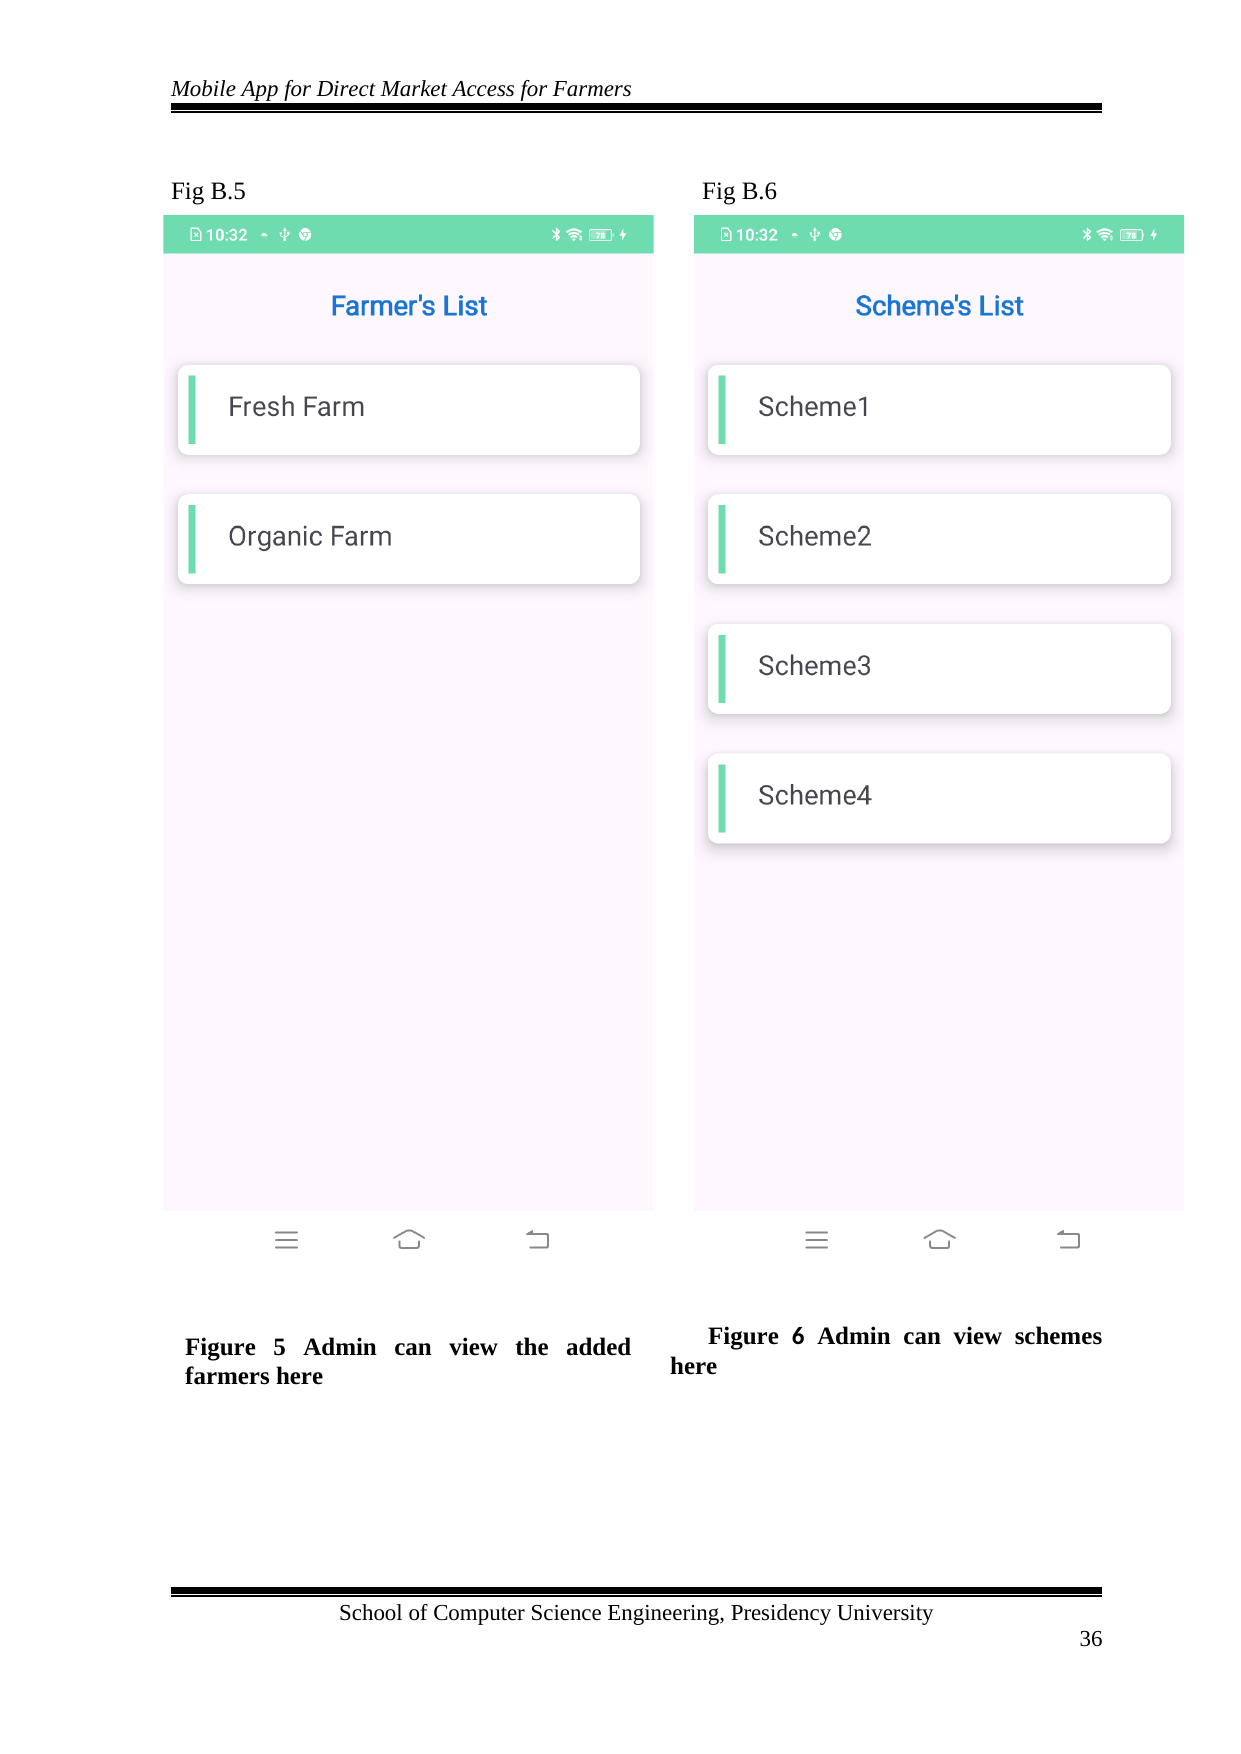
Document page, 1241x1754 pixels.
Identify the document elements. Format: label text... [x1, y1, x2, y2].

picture [163, 215, 654, 1268]
text Fig B.5 Fig B.6 [171, 176, 1102, 205]
text Figure 6 Admin can view schemes here [171, 1320, 1102, 1379]
picture [693, 215, 1185, 1268]
